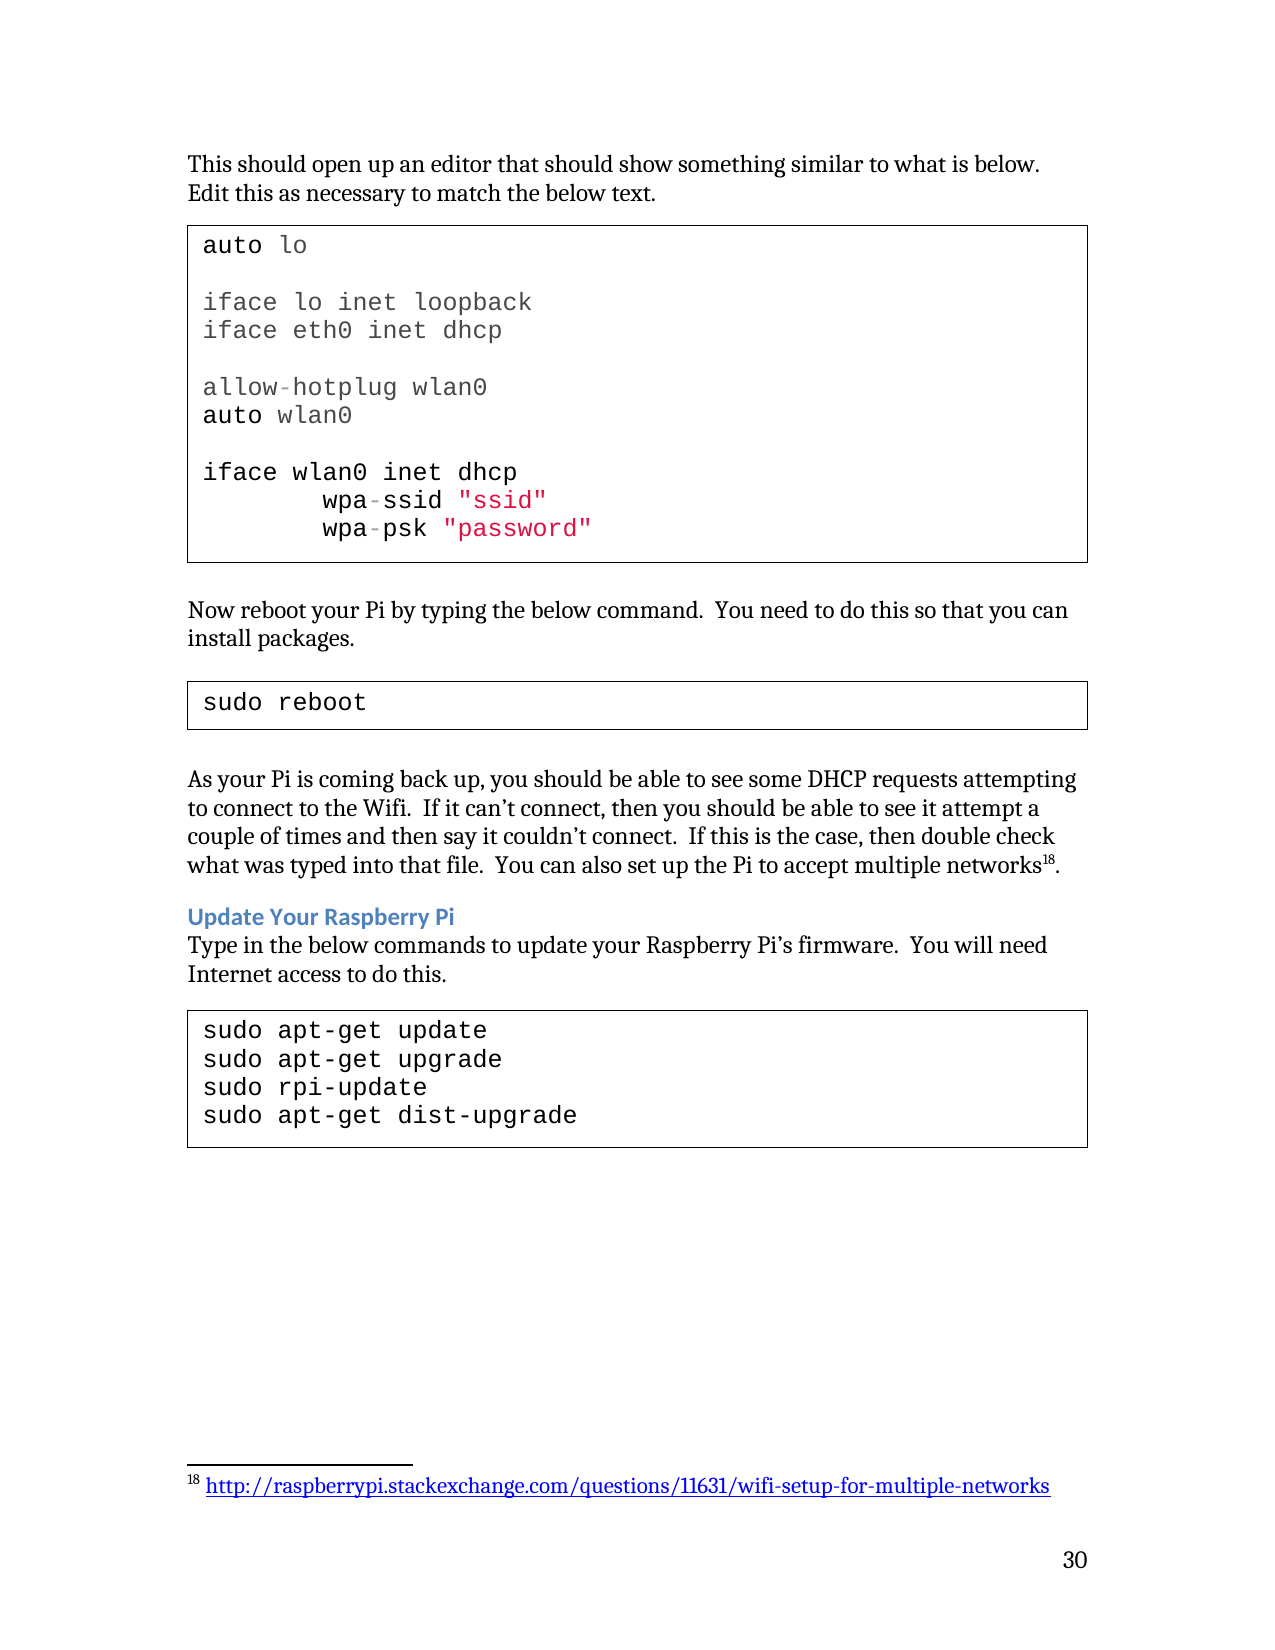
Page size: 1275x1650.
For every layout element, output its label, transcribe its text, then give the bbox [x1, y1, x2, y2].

text Now reboot your Pi by typing the below command. You need to do this so that you can install packages. [187, 596, 1087, 653]
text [187, 150, 1087, 207]
text As your Pi is coming back up, you should be able to see some DHCP requests attempting to connect to the Wifi. If it can’t connect, then you should be able to see it attempt a couple of times and then say it couldn’t connect. If this is the case, then double check what was typed into that file. You can also set up the Pi to accept multiple networks. [187, 765, 1087, 880]
text Type in the below commands to update your Raspberry Pi’s firmware. You will need Internet access to do this. [187, 931, 1087, 989]
subtitle Update Your Raspberry Pi [187, 901, 1087, 931]
